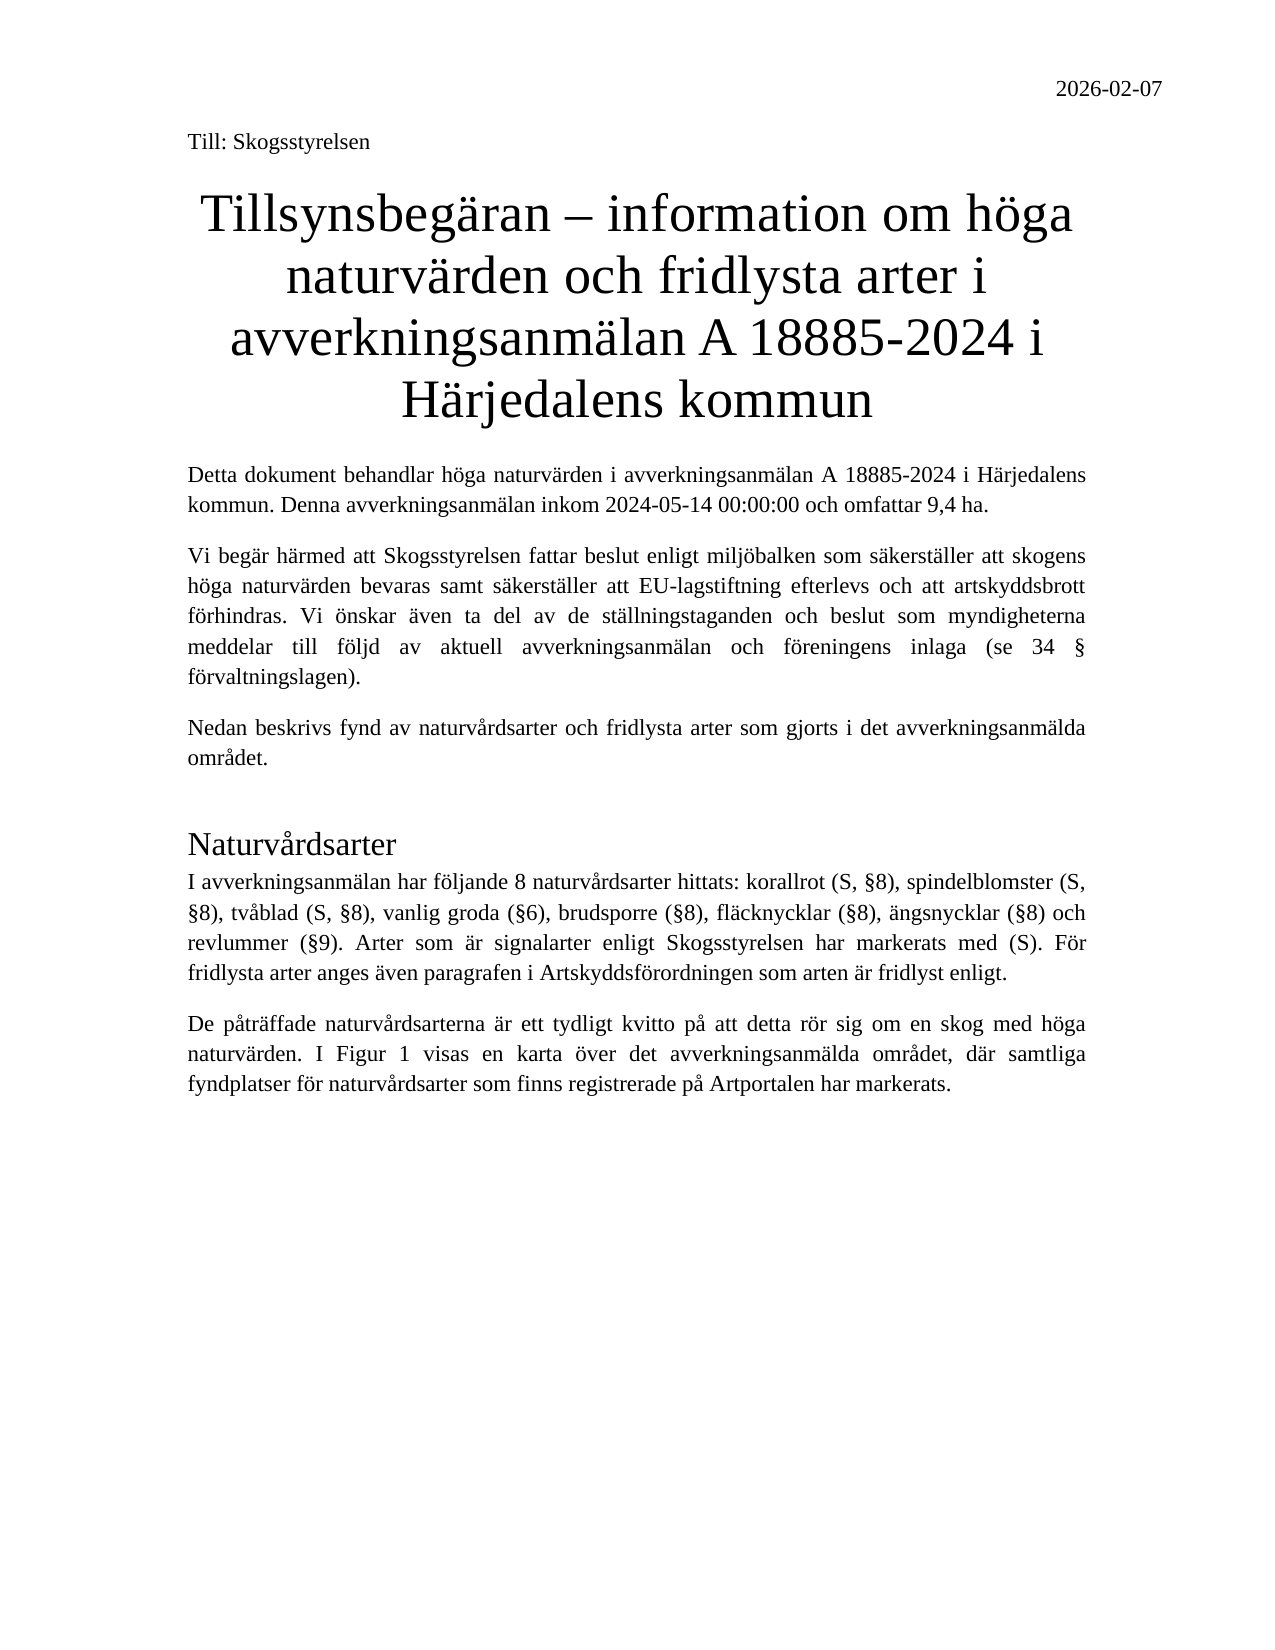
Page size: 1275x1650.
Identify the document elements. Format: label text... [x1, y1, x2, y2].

text Vi begär härmed att Skogsstyrelsen fattar beslut enligt miljöbalken som säkerställer att skogens höga naturvärden bevaras samt säkerställer att EU-lagstiftning efterlevs och att artskyddsbrott förhindras. Vi önskar även ta del av de ställningstaganden och beslut som myndigheterna meddelar till följd av aktuell avverkningsanmälan och föreningens inlaga (se 34 § förvaltningslagen). [187, 542, 1087, 689]
text Detta dokument behandlar höga naturvärden i avverkningsanmälan A 18885-2024 i Härjedalens kommun. Denna avverkningsanmälan inkom 2024-05-14 00:00:00 och omfattar 9,4 ha. [187, 461, 1087, 517]
text Nedan beskrivs fynd av naturvårdsarter och fridlysta arter som gjorts i det avverkningsanmälda området. [187, 714, 1087, 771]
subtitle Naturvårdsarter [187, 824, 1087, 863]
text De påträffade naturvårdsarterna är ett tydligt kvitto på att detta rör sig om en skog med höga naturvärden. I Figur 1 visas en karta över det avverkningsanmälda området, där samtliga fyndplatser för naturvårdsarter som finns registrerade på Artportalen har markerats. [187, 1010, 1087, 1097]
title Tillsynsbegäran – information om höga naturvärden och fridlysta arter i avverkningsanmälan A 18885-2024 i Härjedalens kommun [187, 180, 1087, 429]
text I avverkningsanmälan har följande 8 naturvårdsarter hittats: korallrot (S, §8), spindelblomster (S, §8), tvåblad (S, §8), vanlig groda (§6), brudsporre (§8), fläcknycklar (§8), ängsnycklar (§8) och revlummer (§9). Arter som är signalarter enligt Skogsstyrelsen har markerats med (S). För fridlysta arter anges även paragrafen i Artskyddsförordningen som arten är fridlyst enligt. [187, 868, 1087, 985]
